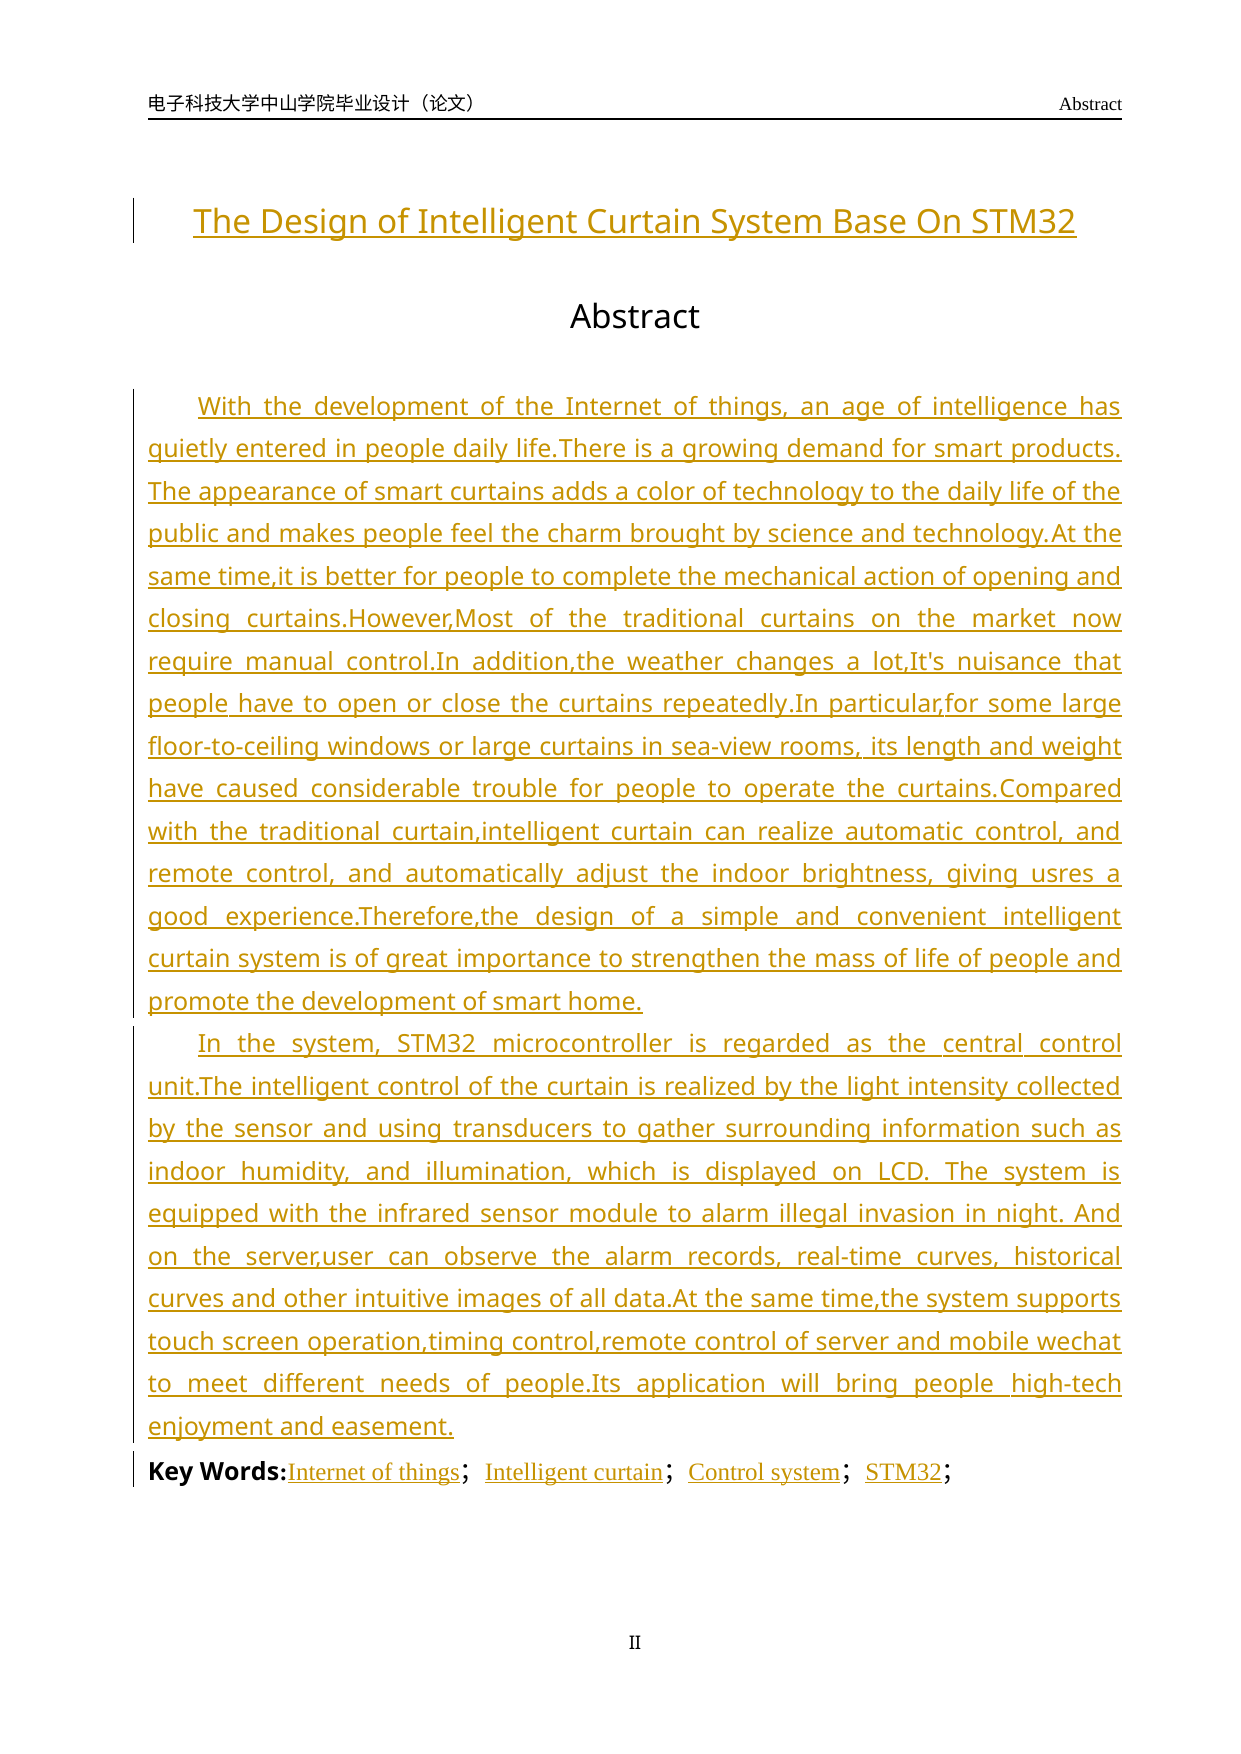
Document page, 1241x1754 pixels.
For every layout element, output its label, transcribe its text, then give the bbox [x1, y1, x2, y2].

text Key Words:；；；； [148, 1451, 1122, 1487]
text Abstract [148, 293, 1122, 338]
